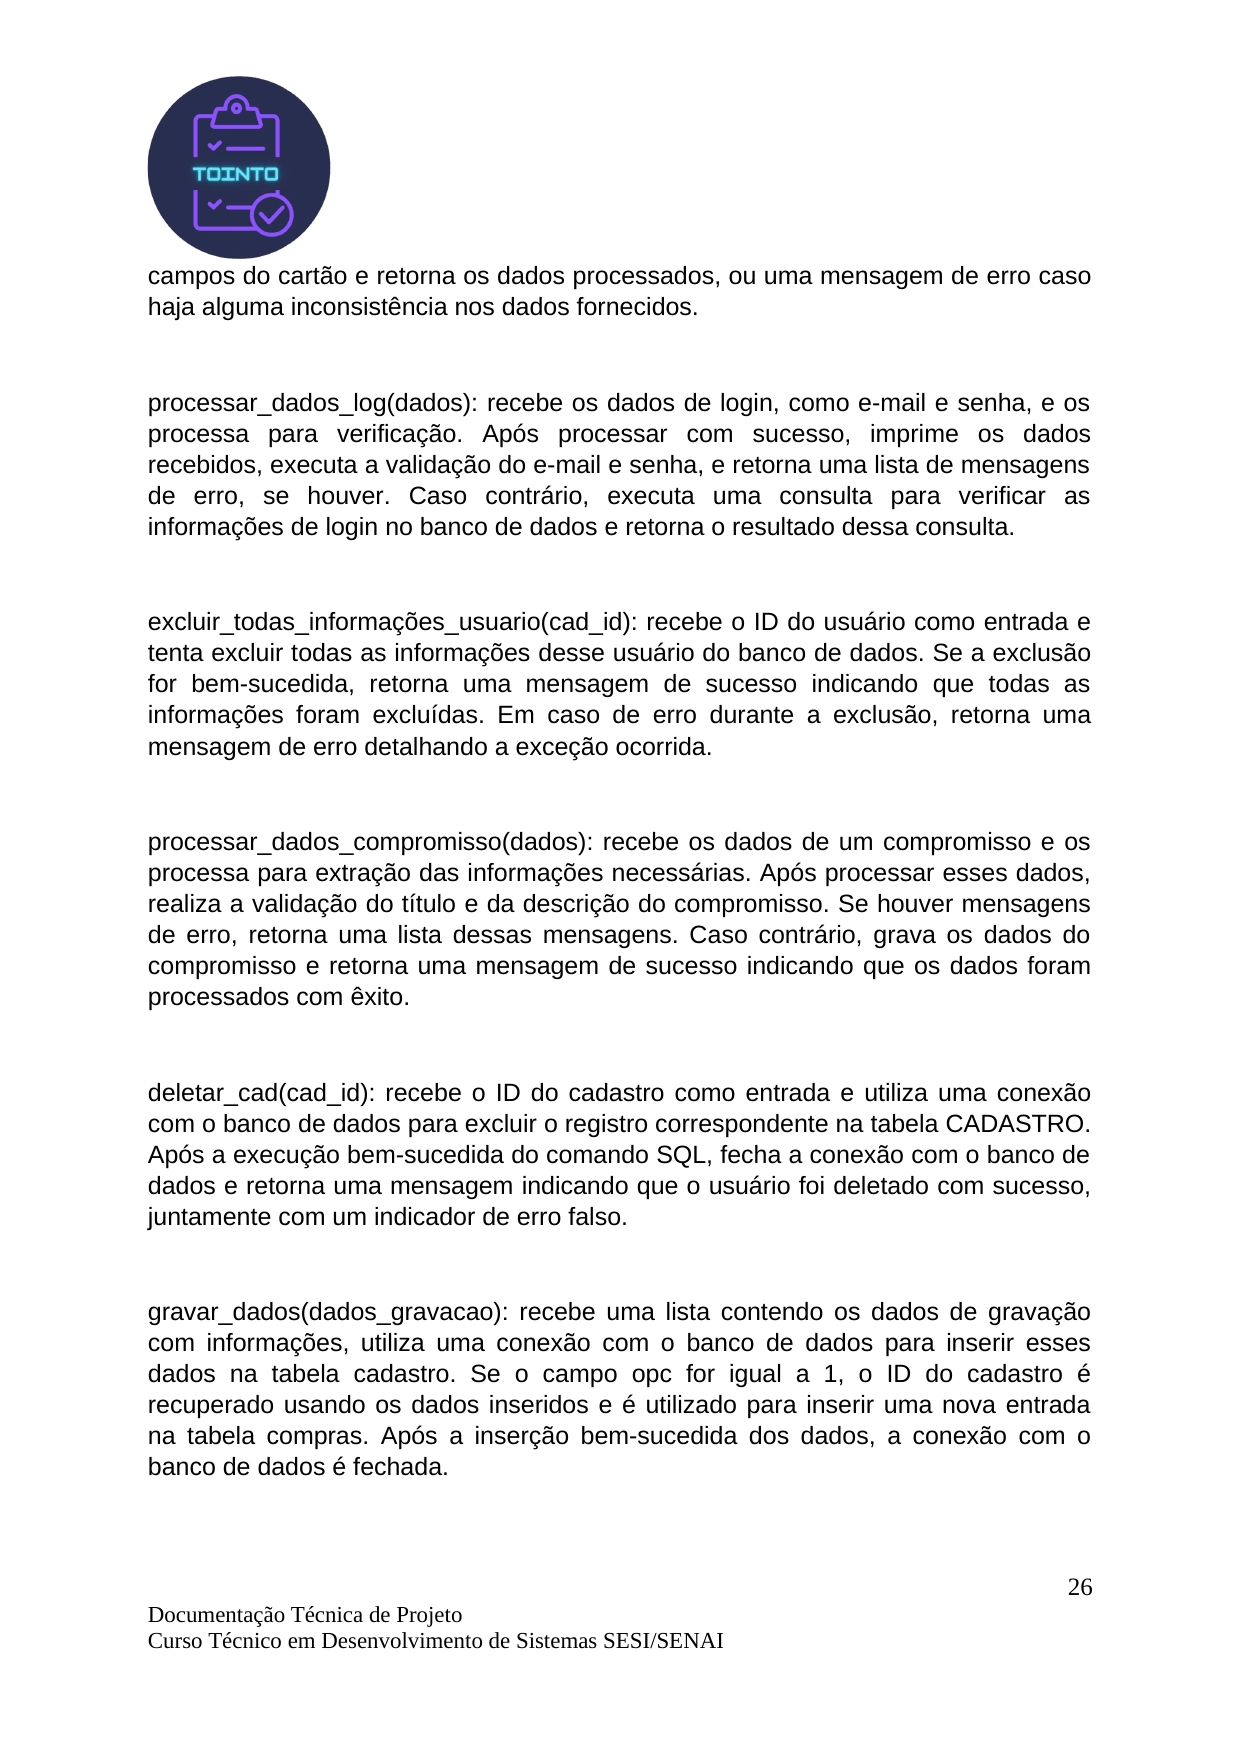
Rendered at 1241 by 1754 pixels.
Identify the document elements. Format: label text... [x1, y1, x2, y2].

text processar_dados_log(dados): recebe os dados de login, como e-mail e senha, e os processa para verificação. Após processar com sucesso, imprime os dados recebidos, executa a validação do e-mail e senha, e retorna uma lista de mensagens de erro, se houver. Caso contrário, executa uma consulta para verificar as informações de login no banco de dados e retorna o resultado dessa consulta. [148, 388, 1092, 541]
text excluir_todas_informações_usuario(cad_id): recebe o ID do usuário como entrada e tenta excluir todas as informações desse usuário do banco de dados. Se a exclusão for bem-sucedida, retorna uma mensagem de sucesso indicando que todas as informações foram excluídas. Em caso de erro durante a exclusão, retorna uma mensagem de erro detalhando a exceção ocorrida. [148, 607, 1092, 760]
text processar_dados_compromisso(dados): recebe os dados de um compromisso e os processa para extração das informações necessárias. Após processar esses dados, realiza a validação do título e da descrição do compromisso. Se houver mensagens de erro, retorna uma lista dessas mensagens. Caso contrário, grava os dados do compromisso e retorna uma mensagem de sucesso indicando que os dados foram processados com êxito. [148, 827, 1092, 1011]
picture [147, 73, 336, 262]
text deletar_cad(cad_id): recebe o ID do cadastro como entrada e utiliza uma conexão com o banco de dados para excluir o registro correspondente na tabela CADASTRO. Após a execução bem-sucedida do comando SQL, fecha a conexão com o banco de dados e retorna uma mensagem indicando que o usuário foi deletado com sucesso, juntamente com um indicador de erro falso. [148, 1078, 1092, 1231]
text gravar_dados(dados_gravacao): recebe uma lista contendo os dados de gravação com informações, utiliza uma conexão com o banco de dados para inserir esses dados na tabela cadastro. Se o campo opc for igual a 1, o ID do cadastro é recuperado usando os dados inseridos e é utilizado para inserir uma nova entrada na tabela compras. Após a inserção bem-sucedida dos dados, a conexão com o banco de dados é fechada. [148, 1297, 1092, 1481]
